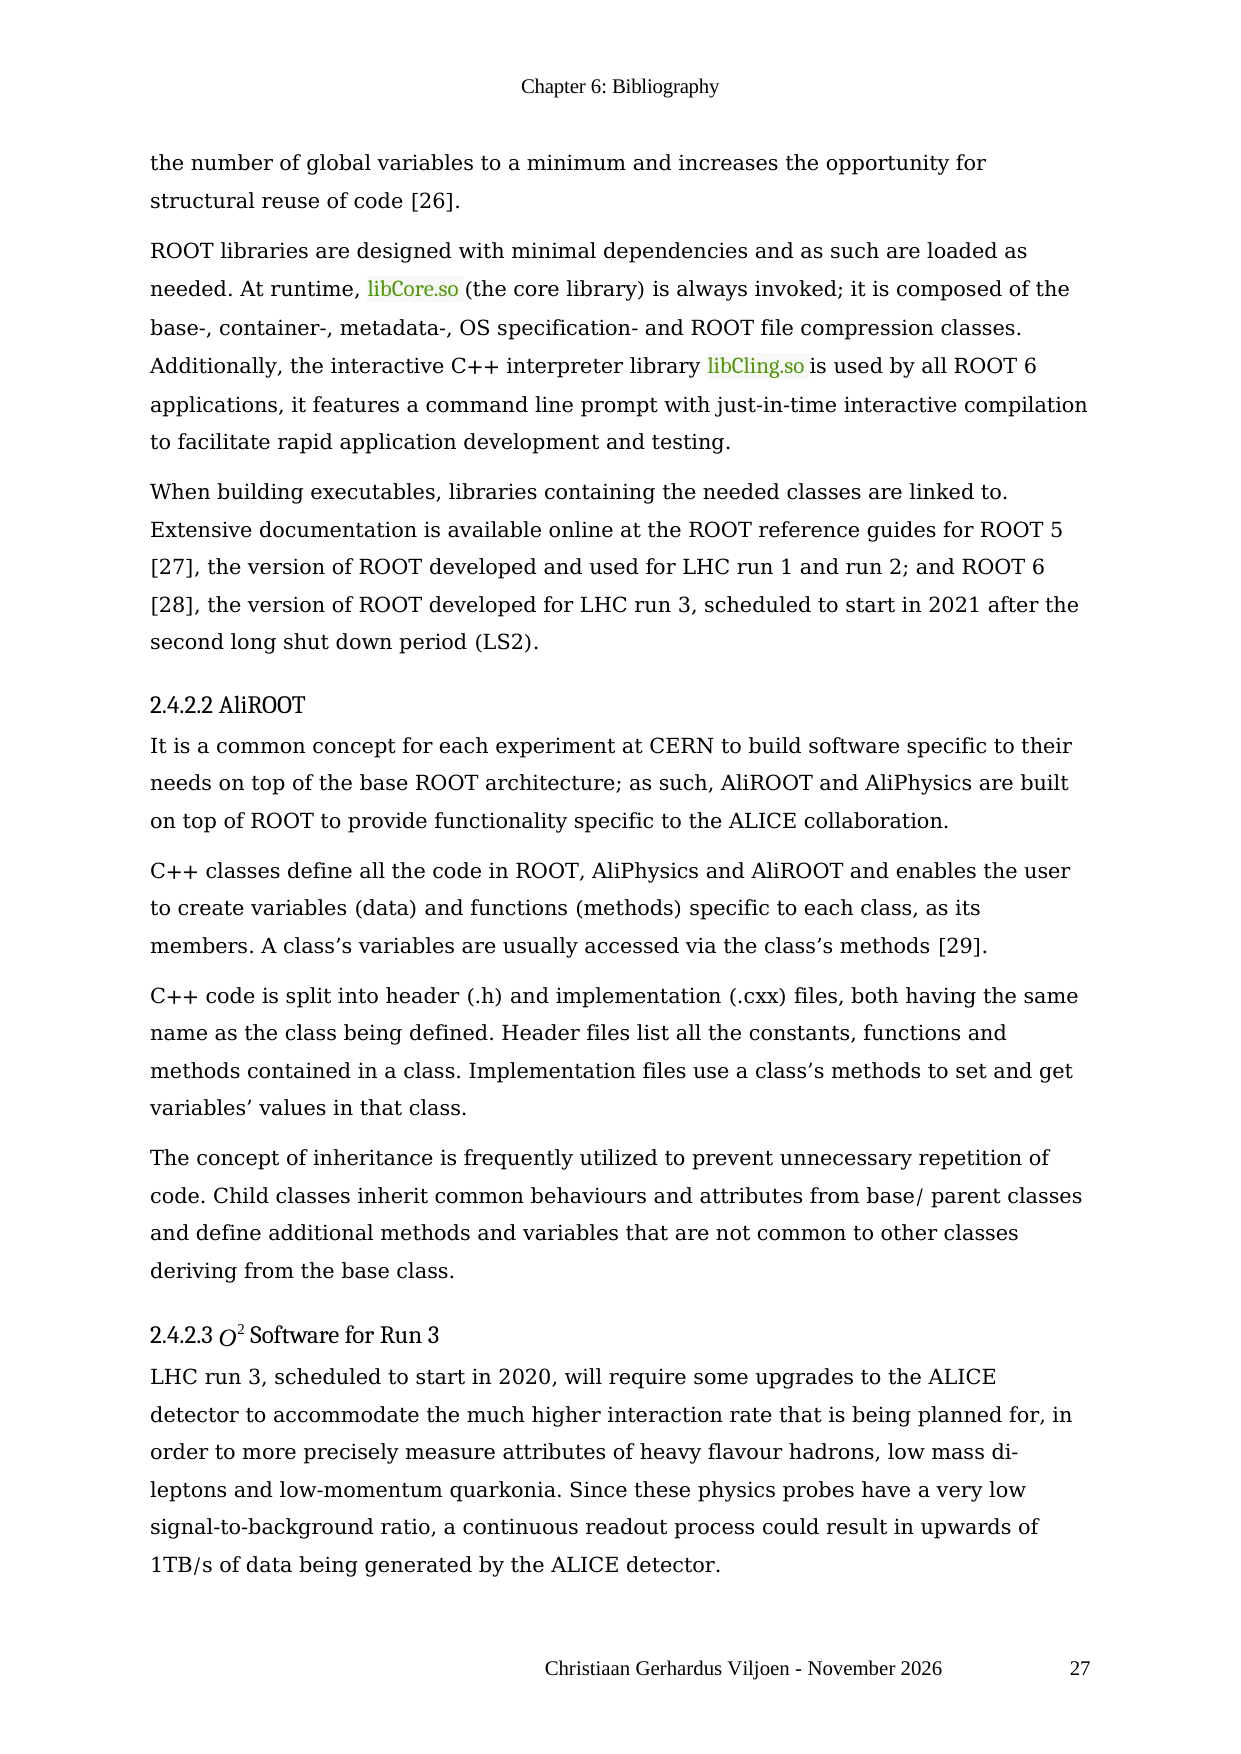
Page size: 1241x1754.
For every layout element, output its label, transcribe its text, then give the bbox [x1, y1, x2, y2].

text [150, 150, 1090, 212]
text LHC run 3, scheduled to start in 2020, will require some upgrades to the ALICE detector to accommodate the much higher interaction rate that is being planned for, in order to more precisely measure attributes of heavy flavour hadrons, low mass di-leptons and low-momentum quarkonia. Since these physics probes have a very low signal-to-background ratio, a continuous readout process could result in upwards of 1TB/s of data being generated by the ALICE detector. [150, 1364, 1090, 1576]
text C++ classes define all the code in ROOT, AliPhysics and AliROOT and enables the user to create variables (data) and functions (methods) specific to each class, as its members. A class’s variables are usually accessed via the class’s methods . [150, 858, 1090, 958]
text C++ code is split into header (.h) and implementation (.cxx) files, both having the same name as the class being defined. Header files list all the constants, functions and methods contained in a class. Implementation files use a class’s methods to set and get variables’ values in that class. [150, 983, 1090, 1120]
text When building executables, libraries containing the needed classes are linked to. Extensive documentation is available online at the ROOT reference guides for ROOT 5 , the version of ROOT developed and used for LHC run 1 and run 2; and ROOT 6 , the version of ROOT developed for LHC run 3, scheduled to start in 2021 after the second long shut down period (LS2). [150, 479, 1090, 654]
text The concept of inheritance is frequently utilized to prevent unnecessary repetition of code. Child classes inherit common behaviours and attributes from base/ parent classes and define additional methods and variables that are not common to other classes deriving from the base class. [150, 1145, 1090, 1283]
text It is a common concept for each experiment at CERN to build software specific to their needs on top of the base ROOT architecture; as such, AliROOT and AliPhysics are built on top of ROOT to provide functionality specific to the ALICE collaboration. [150, 733, 1090, 833]
subtitle Software for Run 3 [150, 1320, 1090, 1351]
text ROOT libraries are designed with minimal dependencies and as such are loaded as needed. At runtime, libCore.so (the core library) is always invoked; it is composed of the base-, container-, metadata-, OS specification- and ROOT file compression classes. Additionally, the interactive C++ interpreter library libCling.so is used by all ROOT 6 applications, it features a command line prompt with just-in-time interactive compilation to facilitate rapid application development and testing. [150, 237, 1090, 454]
subtitle AliROOT [150, 691, 1090, 720]
